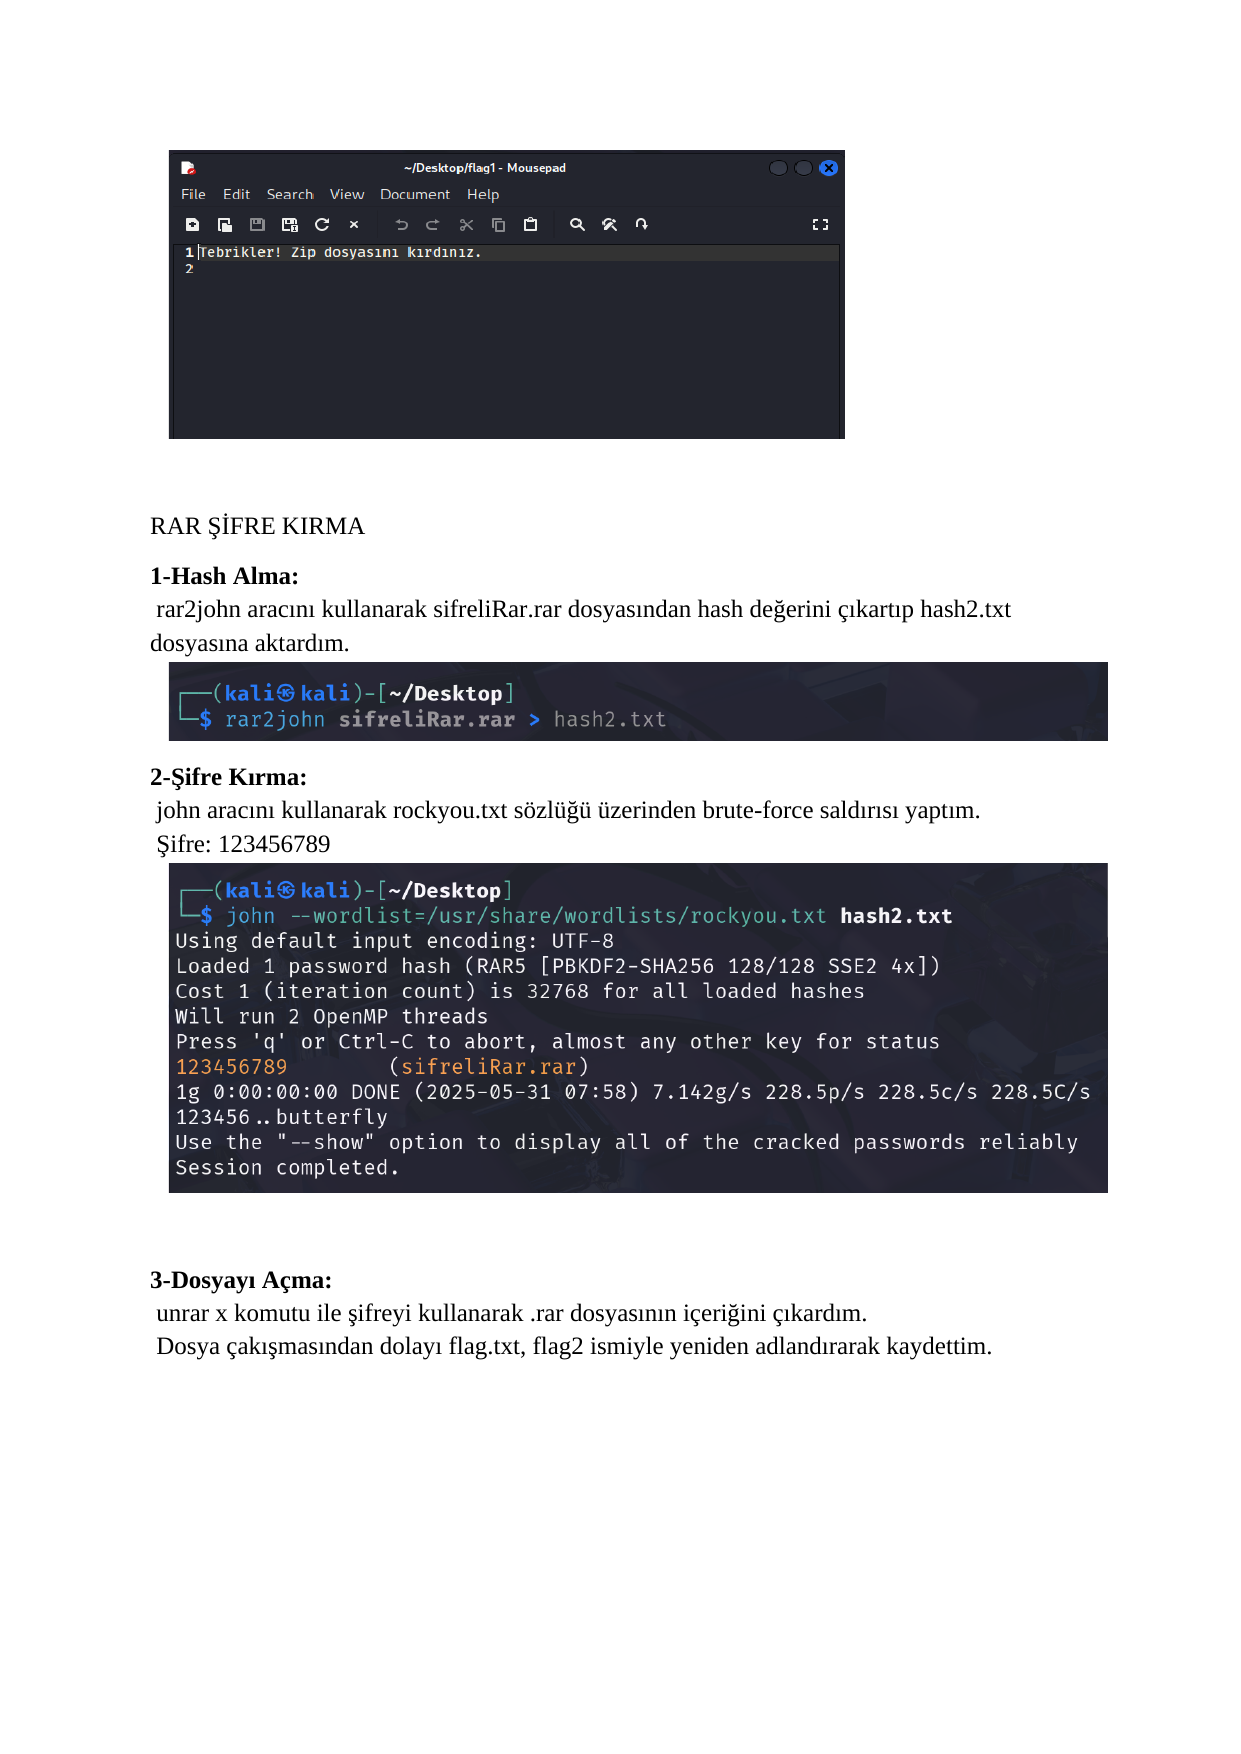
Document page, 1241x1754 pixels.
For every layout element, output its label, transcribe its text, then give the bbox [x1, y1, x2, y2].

text 2-Şifre Kırma: john aracını kullanarak rockyou.txt sözlüğü üzerinden brute-force saldırısı yaptım. Şifre: 123456789 [150, 762, 1090, 1193]
text RAR ŞİFRE KIRMA [150, 511, 1090, 540]
text 3-Dosyayı Açma: unrar x komutu ile şifreyi kullanarak .rar dosyasının içeriğini çıkardım. Dosya çakışmasından dolayı flag.txt, flag2 ismiyle yeniden adlandırarak kaydettim. [150, 1265, 1090, 1360]
text 1-Hash Alma: rar2john aracını kullanarak sifreliRar.rar dosyasından hash değerini çıkartıp hash2.txt dosyasına aktardım. [150, 561, 1090, 740]
